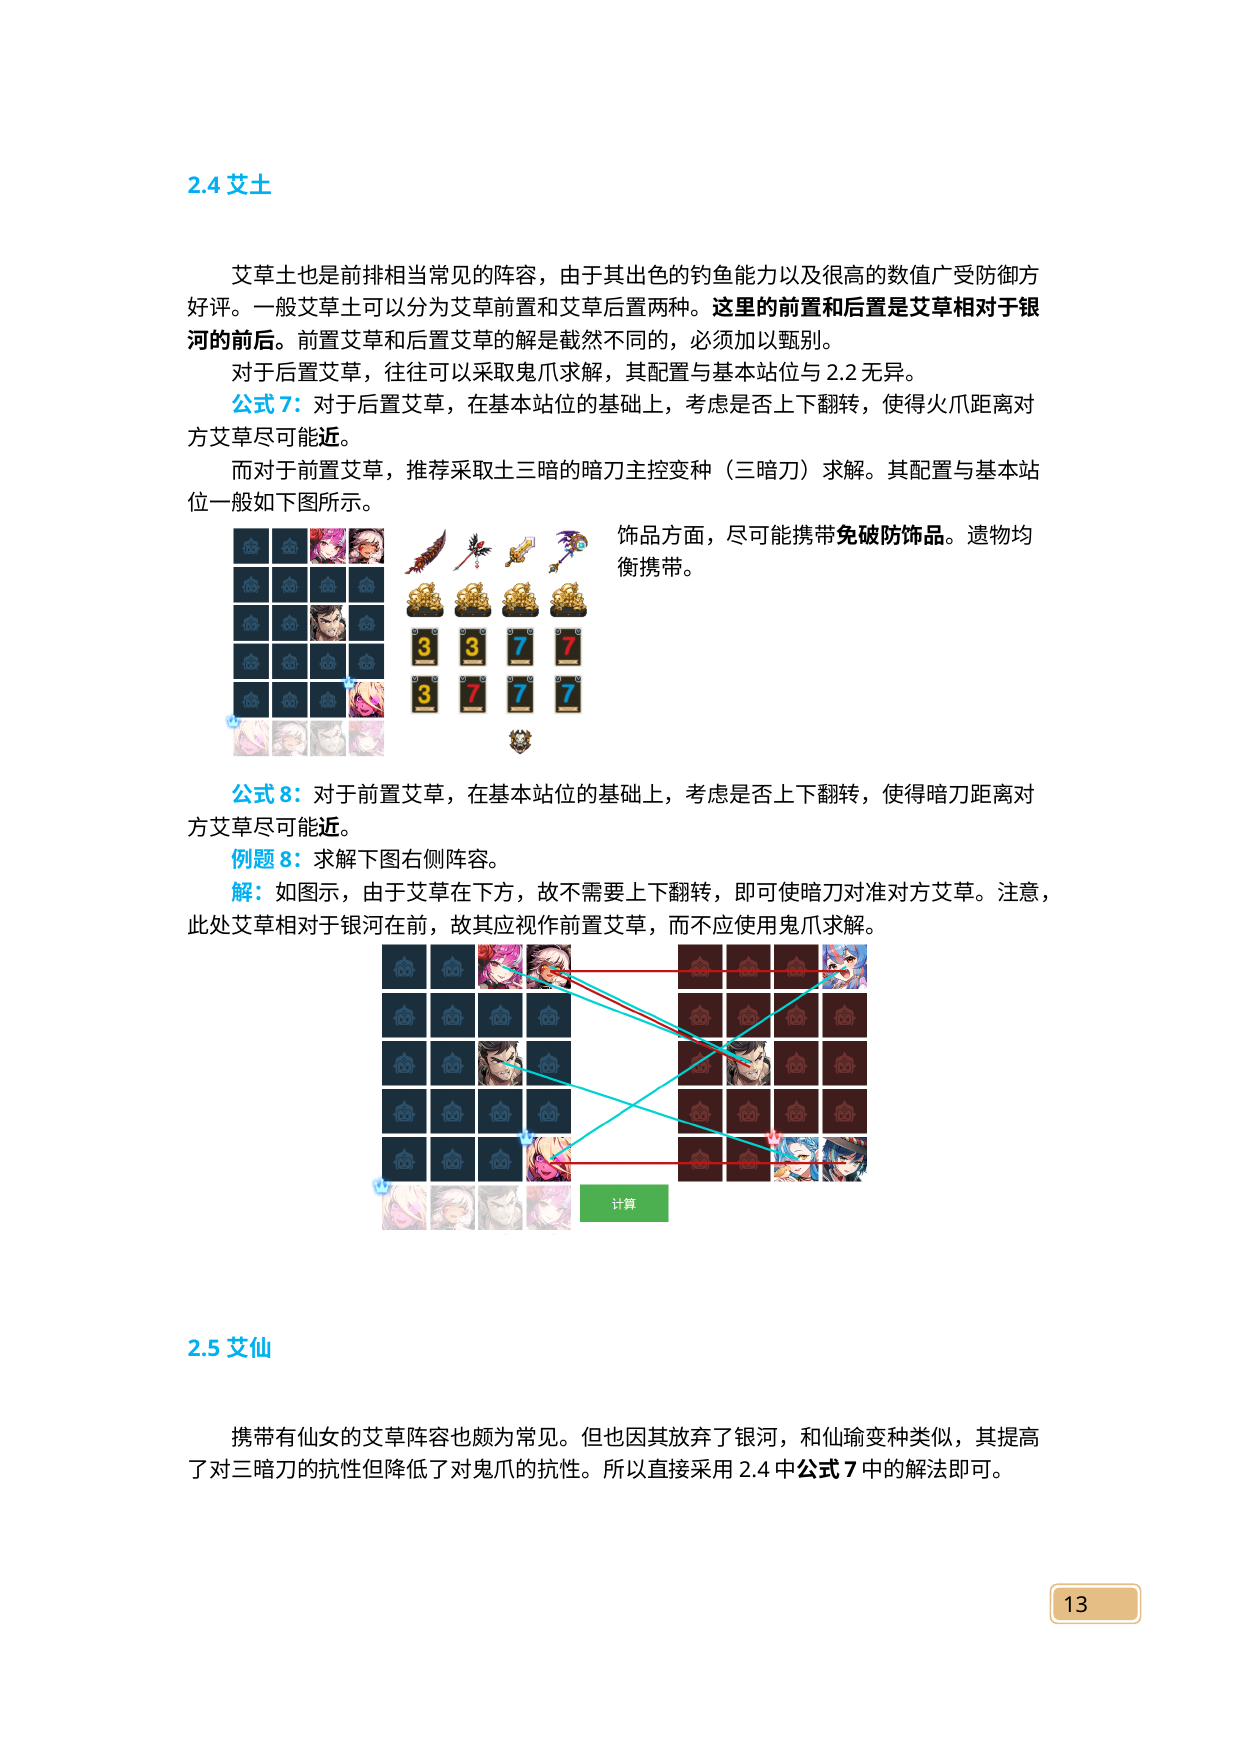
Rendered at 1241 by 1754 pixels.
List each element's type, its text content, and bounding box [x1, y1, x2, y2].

text 艾草土也是前排相当常见的阵容，由于其出色的钓鱼能力以及很高的数值广受防御方好评。一般艾草土可以分为艾草前置和艾草后置两种。这里的前置和后置是艾草相对于银河的前后。前置艾草和后置艾草的解是截然不同的，必须加以甄别。 [187, 257, 1053, 355]
text 公式7：对于后置艾草，在基本站位的基础上，考虑是否上下翻转，使得火爪距离对方艾草尽可能近。 [187, 387, 1053, 452]
text 解：如图示，由于艾草在下方，故不需要上下翻转，即可使暗刀对准对方艾草。注意，此处艾草相对于银河在前，故其应视作前置艾草，而不应使用鬼爪求解。 [187, 875, 1053, 940]
text 2.5 艾仙 [187, 1314, 1053, 1379]
text 对于后置艾草，往往可以采取鬼爪求解，其配置与基本站位与2.2无异。 [187, 355, 1053, 387]
text 饰品方面，尽可能携带免破防饰品。遗物均衡携带。 [187, 517, 1053, 582]
text 而对于前置艾草，推荐采取土三暗的暗刀主控变种（三暗刀）求解。其配置与基本站位一般如下图所示。 [187, 452, 1053, 517]
text 例题8：求解下图右侧阵容。 [187, 842, 1053, 875]
text 携带有仙女的艾草阵容也颇为常见。但也因其放弃了银河，和仙瑜变种类似，其提高了对三暗刀的抗性但降低了对鬼爪的抗性。所以直接采用2.4中公式7中的解法即可。 [187, 1420, 1053, 1485]
picture [370, 939, 870, 1235]
picture [398, 528, 599, 764]
text 2.4 艾土 [187, 151, 1053, 216]
text 公式8：对于前置艾草，在基本站位的基础上，考虑是否上下翻转，使得暗刀距离对方艾草尽可能近。 [187, 777, 1053, 842]
picture [220, 522, 386, 758]
